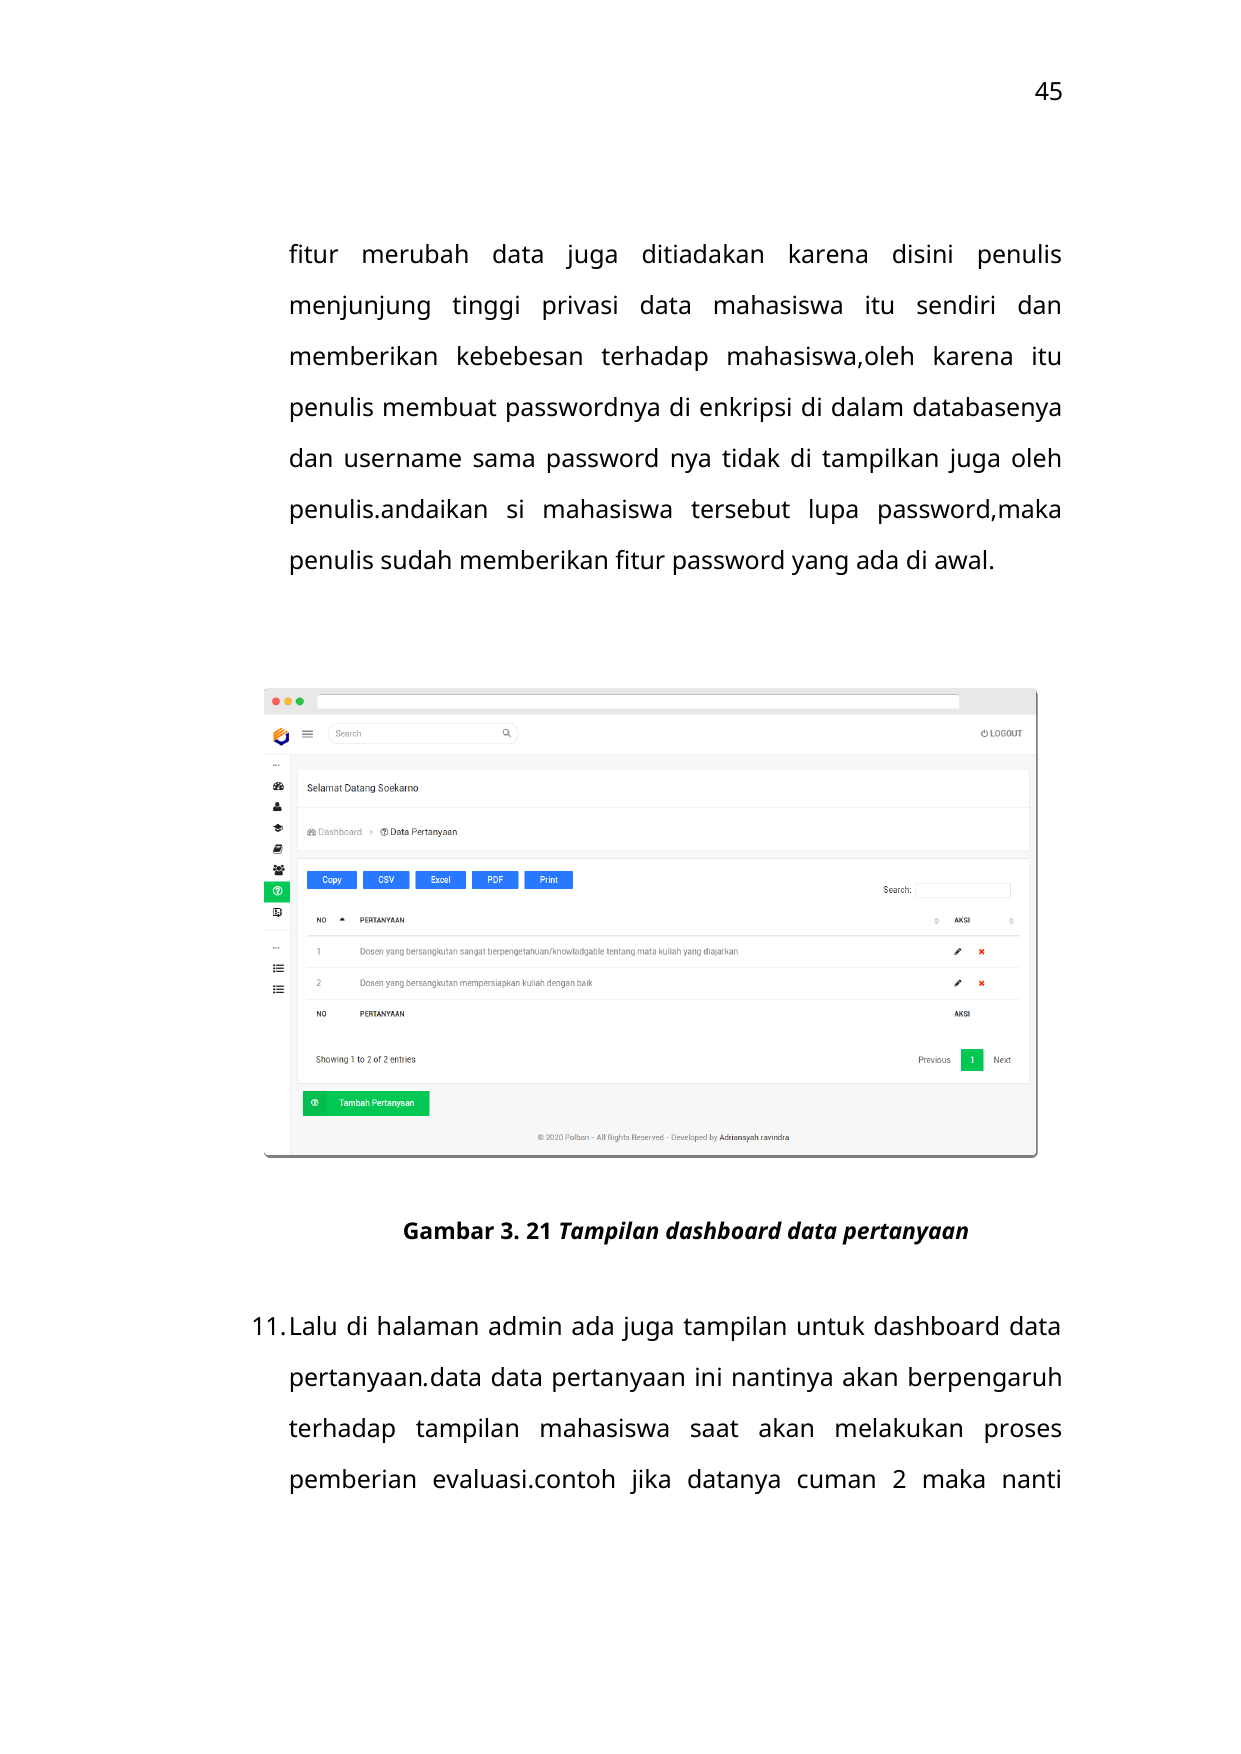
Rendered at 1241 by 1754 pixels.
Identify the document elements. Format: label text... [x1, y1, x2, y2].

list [251, 1309, 1063, 1496]
picture [237, 661, 1063, 1182]
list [251, 236, 1063, 577]
text Gambar 3. 21 Tampilan dashboard data pertanyaan [236, 1215, 1063, 1247]
